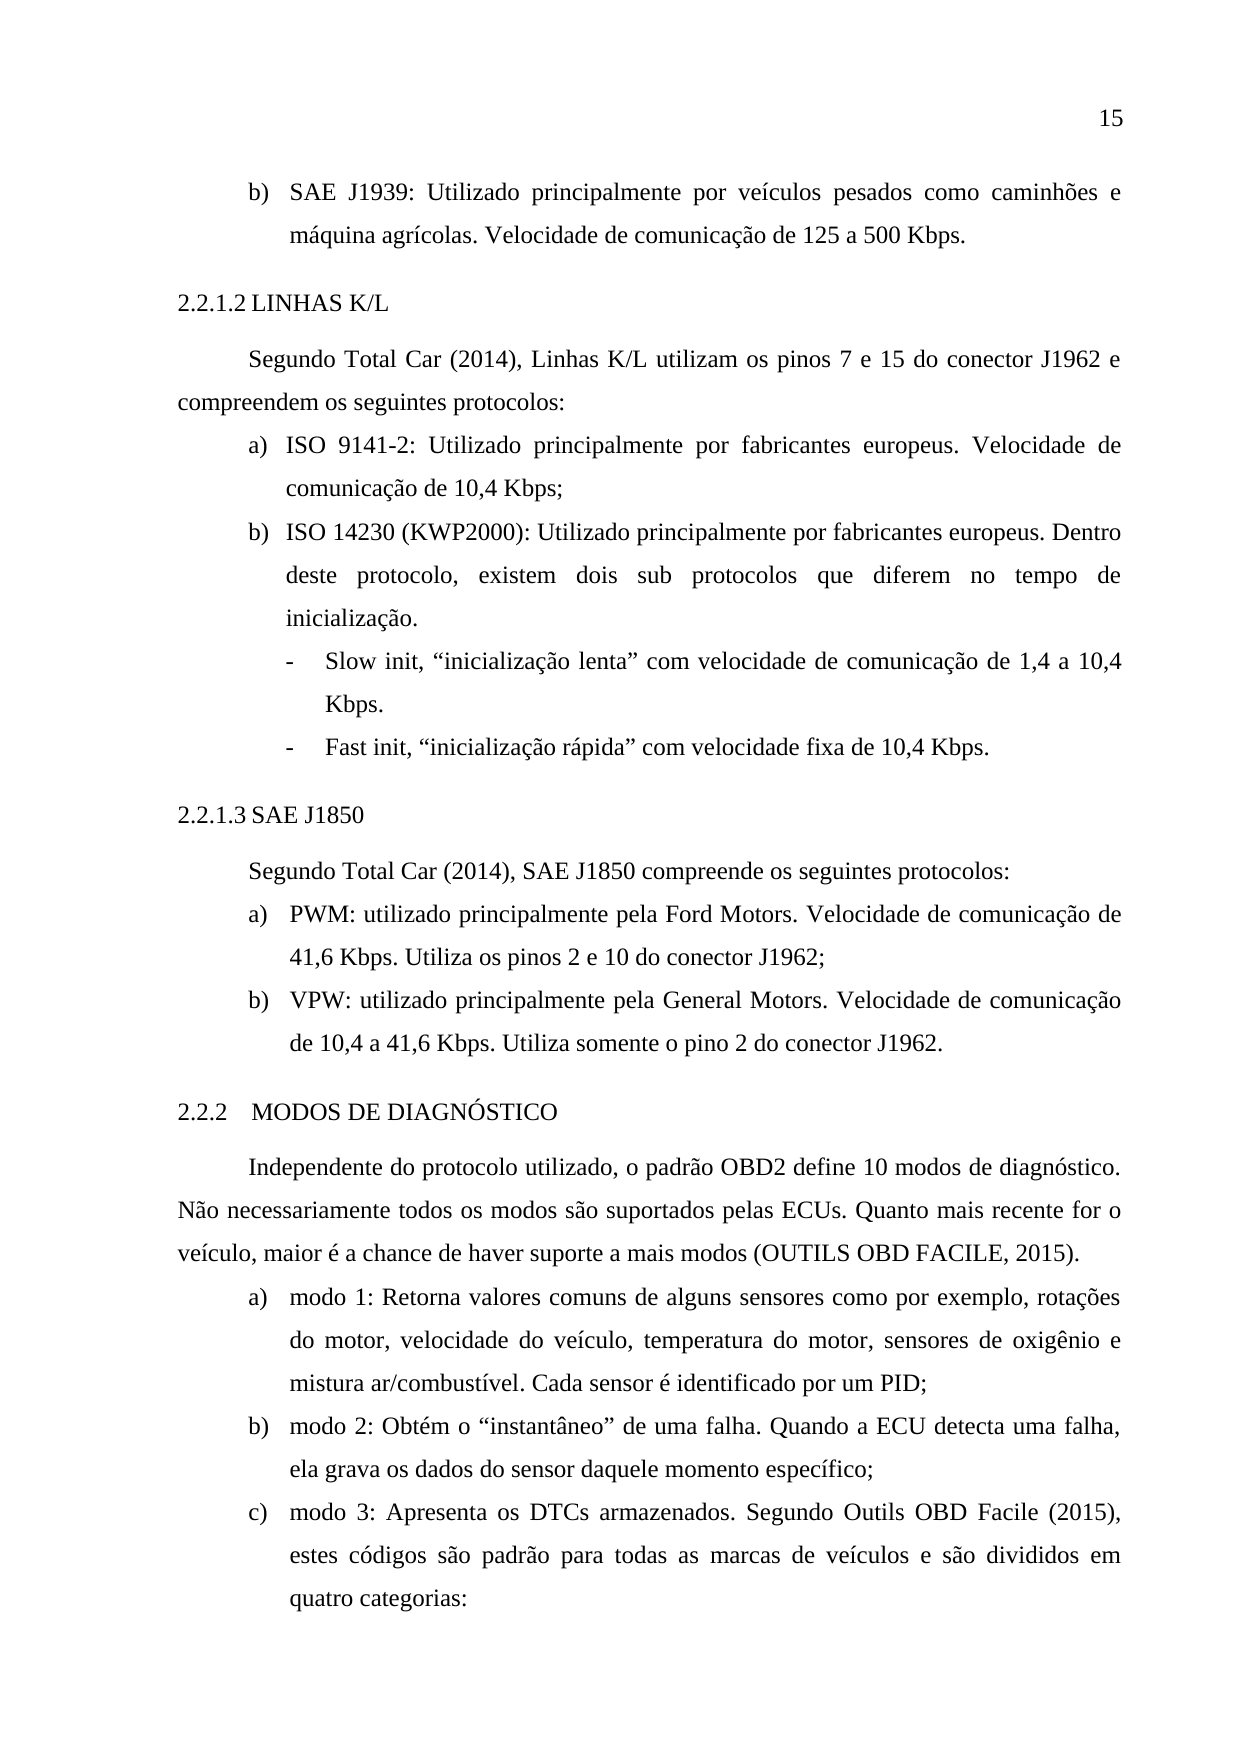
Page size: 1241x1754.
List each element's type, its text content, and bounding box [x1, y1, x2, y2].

subtitle SAE J1850 [177, 800, 1122, 829]
list modo 2: Obtém o “instantâneo” de uma falha. Quando a ECU detecta uma falha, ela grava os dados do sensor daquele momento específico; [248, 1411, 1122, 1483]
list VPW: utilizado principalmente pela General Motors. Velocidade de comunicação de 10,4 a 41,6 Kbps. Utiliza somente o pino 2 do conector J1962. [248, 985, 1122, 1057]
text Segundo Total Car (2014), SAE J1850 compreende os seguintes protocolos: [177, 856, 1122, 885]
list ISO 9141-2: Utilizado principalmente por fabricantes europeus. Velocidade de comunicação de 10,4 Kbps; [248, 430, 1122, 502]
list PWM: utilizado principalmente pela Ford Motors. Velocidade de comunicação de 41,6 Kbps. Utiliza os pinos 2 e 10 do conector J1962; [248, 899, 1122, 971]
list ISO 14230 (KWP2000): Utilizado principalmente por fabricantes europeus. Dentro deste protocolo, existem dois sub protocolos que diferem no tempo de inicialização. [248, 517, 1122, 632]
list SAE J1939: Utilizado principalmente por veículos pesados como caminhões e máquina agrícolas. Velocidade de comunicação de 125 a 500 Kbps. [248, 177, 1122, 249]
subtitle MODOS DE DIAGNÓSTICO [177, 1097, 1122, 1125]
list modo 3: Apresenta os DTCs armazenados. Segundo Outils OBD Facile (2015), estes códigos são padrão para todas as marcas de veículos e são divididos em quatro categorias: [248, 1497, 1122, 1612]
text Independente do protocolo utilizado, o padrão OBD2 define 10 modos de diagnóstico. Não necessariamente todos os modos são suportados pelas ECUs. Quanto mais recente for o veículo, maior é a chance de haver suporte a mais modos (OUTILS OBD FACILE, 2015). [177, 1152, 1122, 1267]
text Segundo Total Car (2014), Linhas K/L utilizam os pinos 7 e 15 do conector J1962 e compreendem os seguintes protocolos: [177, 344, 1122, 416]
text Slow init, “inicialização lenta” com velocidade de comunicação de 1,4 a 10,4 Kbps. [285, 646, 1122, 718]
text Fast init, “inicialização rápida” com velocidade fixa de 10,4 Kbps. [285, 732, 1122, 761]
subtitle LINHAS K/L [177, 288, 1122, 317]
list modo 1: Retorna valores comuns de alguns sensores como por exemplo, rotações do motor, velocidade do veículo, temperatura do motor, sensores de oxigênio e mistura ar/combustível. Cada sensor é identificado por um PID; [248, 1282, 1122, 1397]
